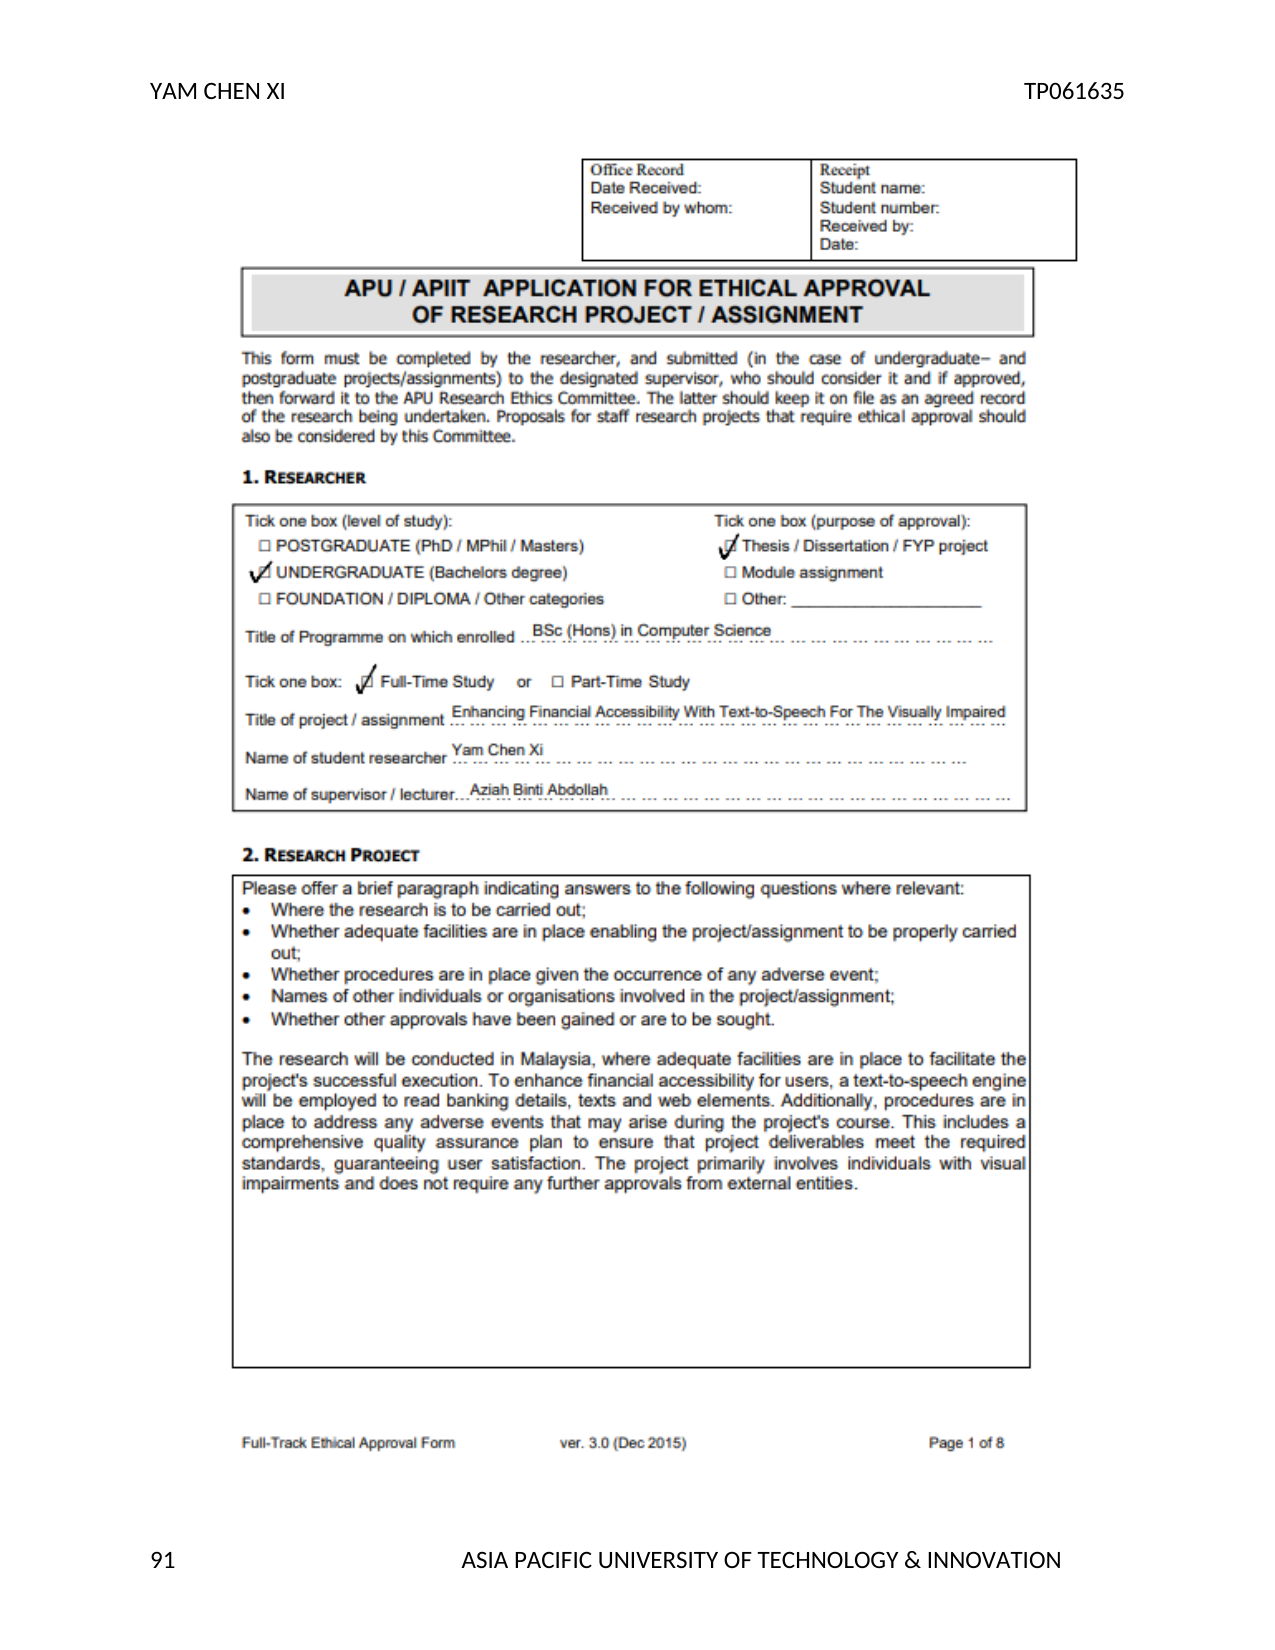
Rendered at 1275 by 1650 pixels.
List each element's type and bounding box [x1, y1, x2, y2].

picture [161, 150, 1114, 1498]
